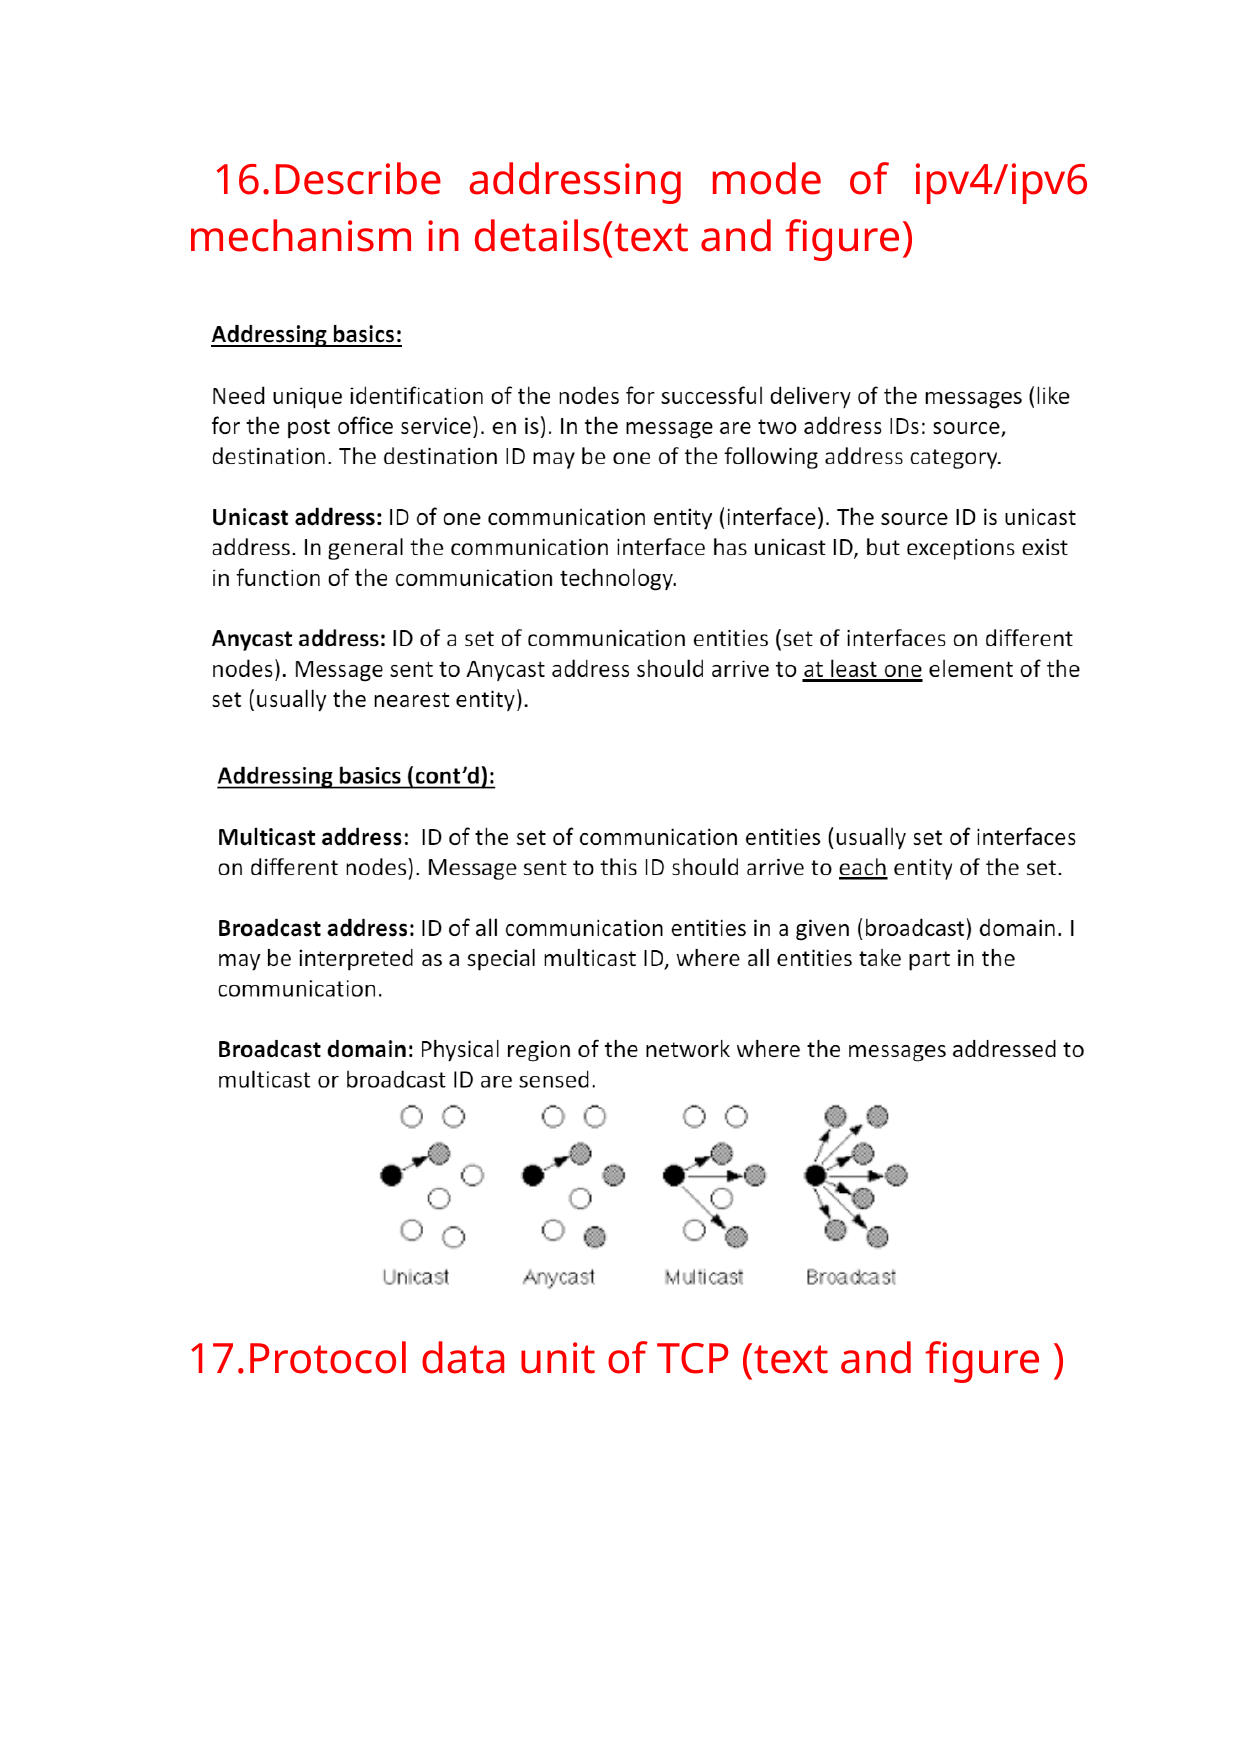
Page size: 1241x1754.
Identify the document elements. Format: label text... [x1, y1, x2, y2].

list 17.Protocol data unit of TCP (text and figure ) [187, 1329, 1090, 1386]
picture [187, 292, 1128, 1300]
list 16.Describe addressing mode of ipv4/ipv6 mechanism in details(text and figure) [187, 150, 1090, 263]
